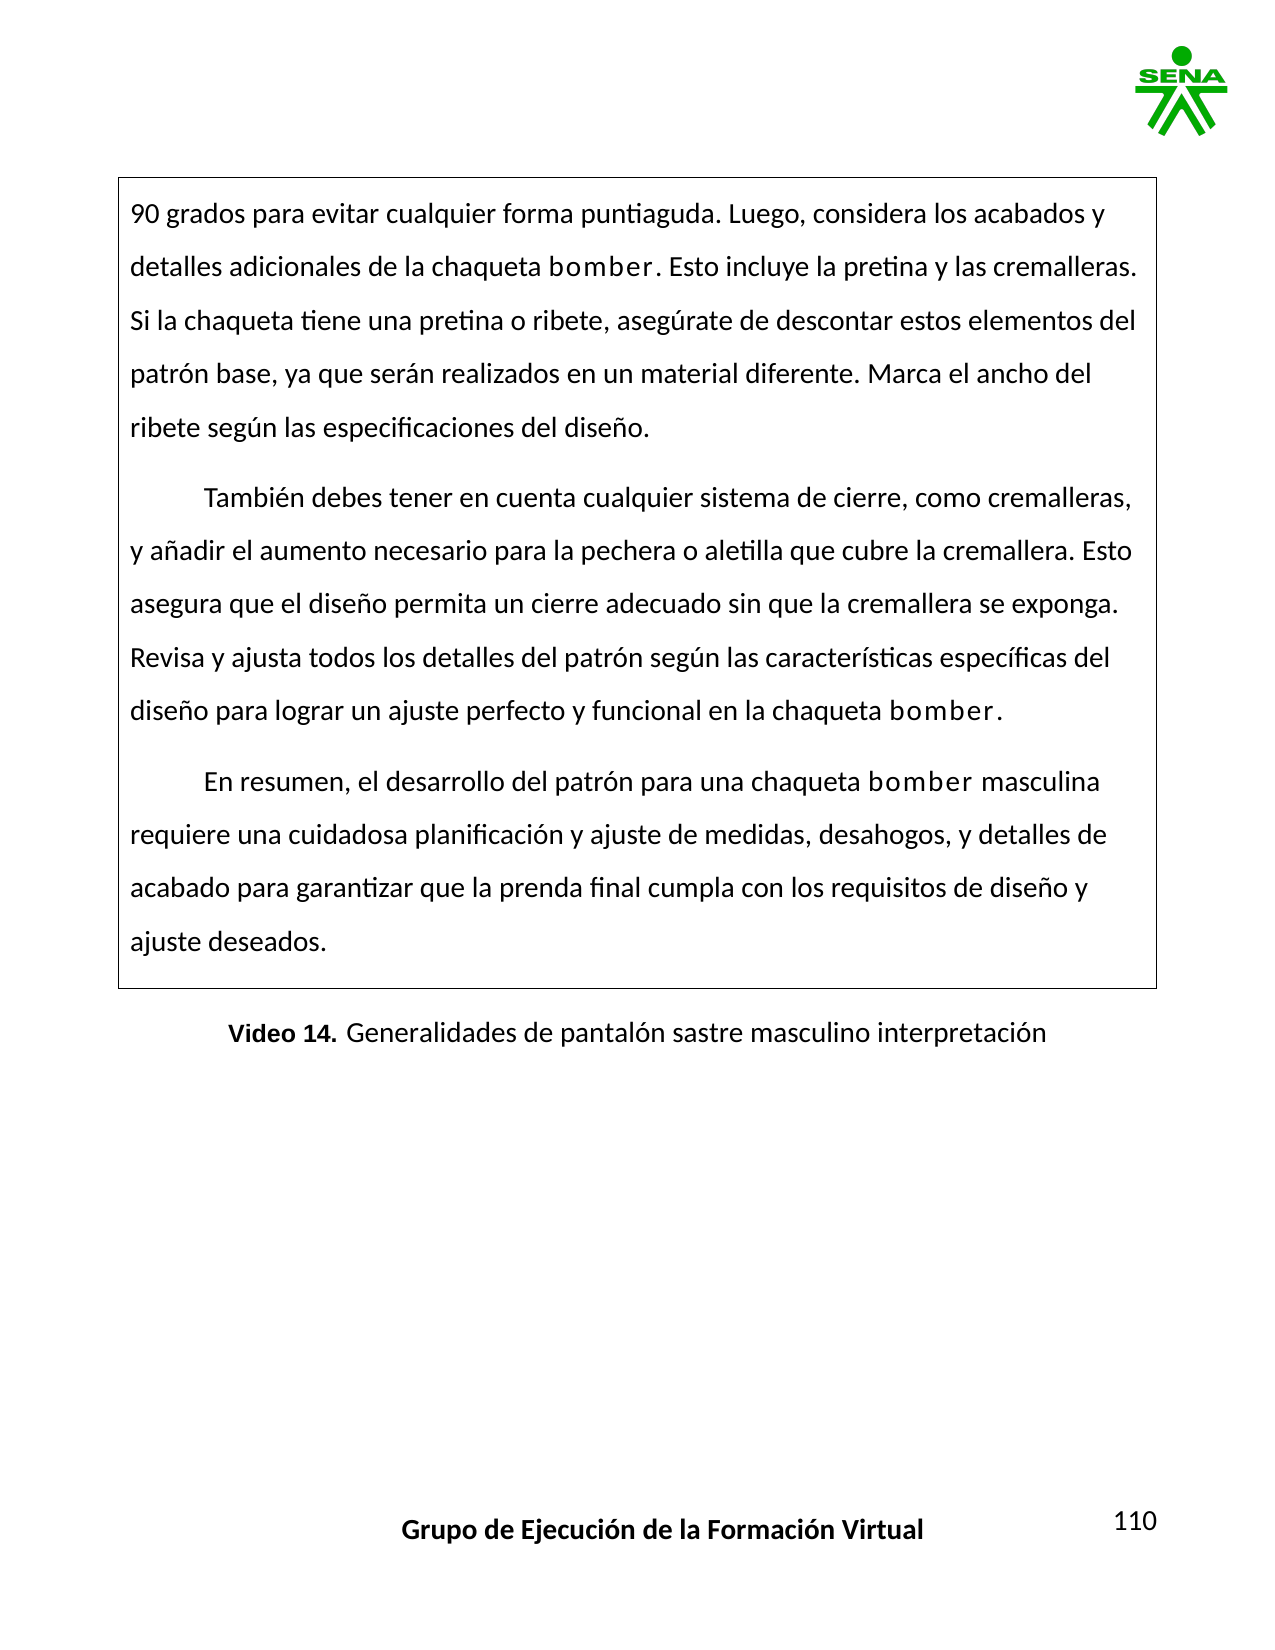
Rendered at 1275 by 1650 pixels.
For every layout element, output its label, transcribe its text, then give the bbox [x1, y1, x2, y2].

picture [1135, 46, 1228, 136]
text Generalidades de pantalón sastre masculino interpretación [118, 1014, 1157, 1049]
